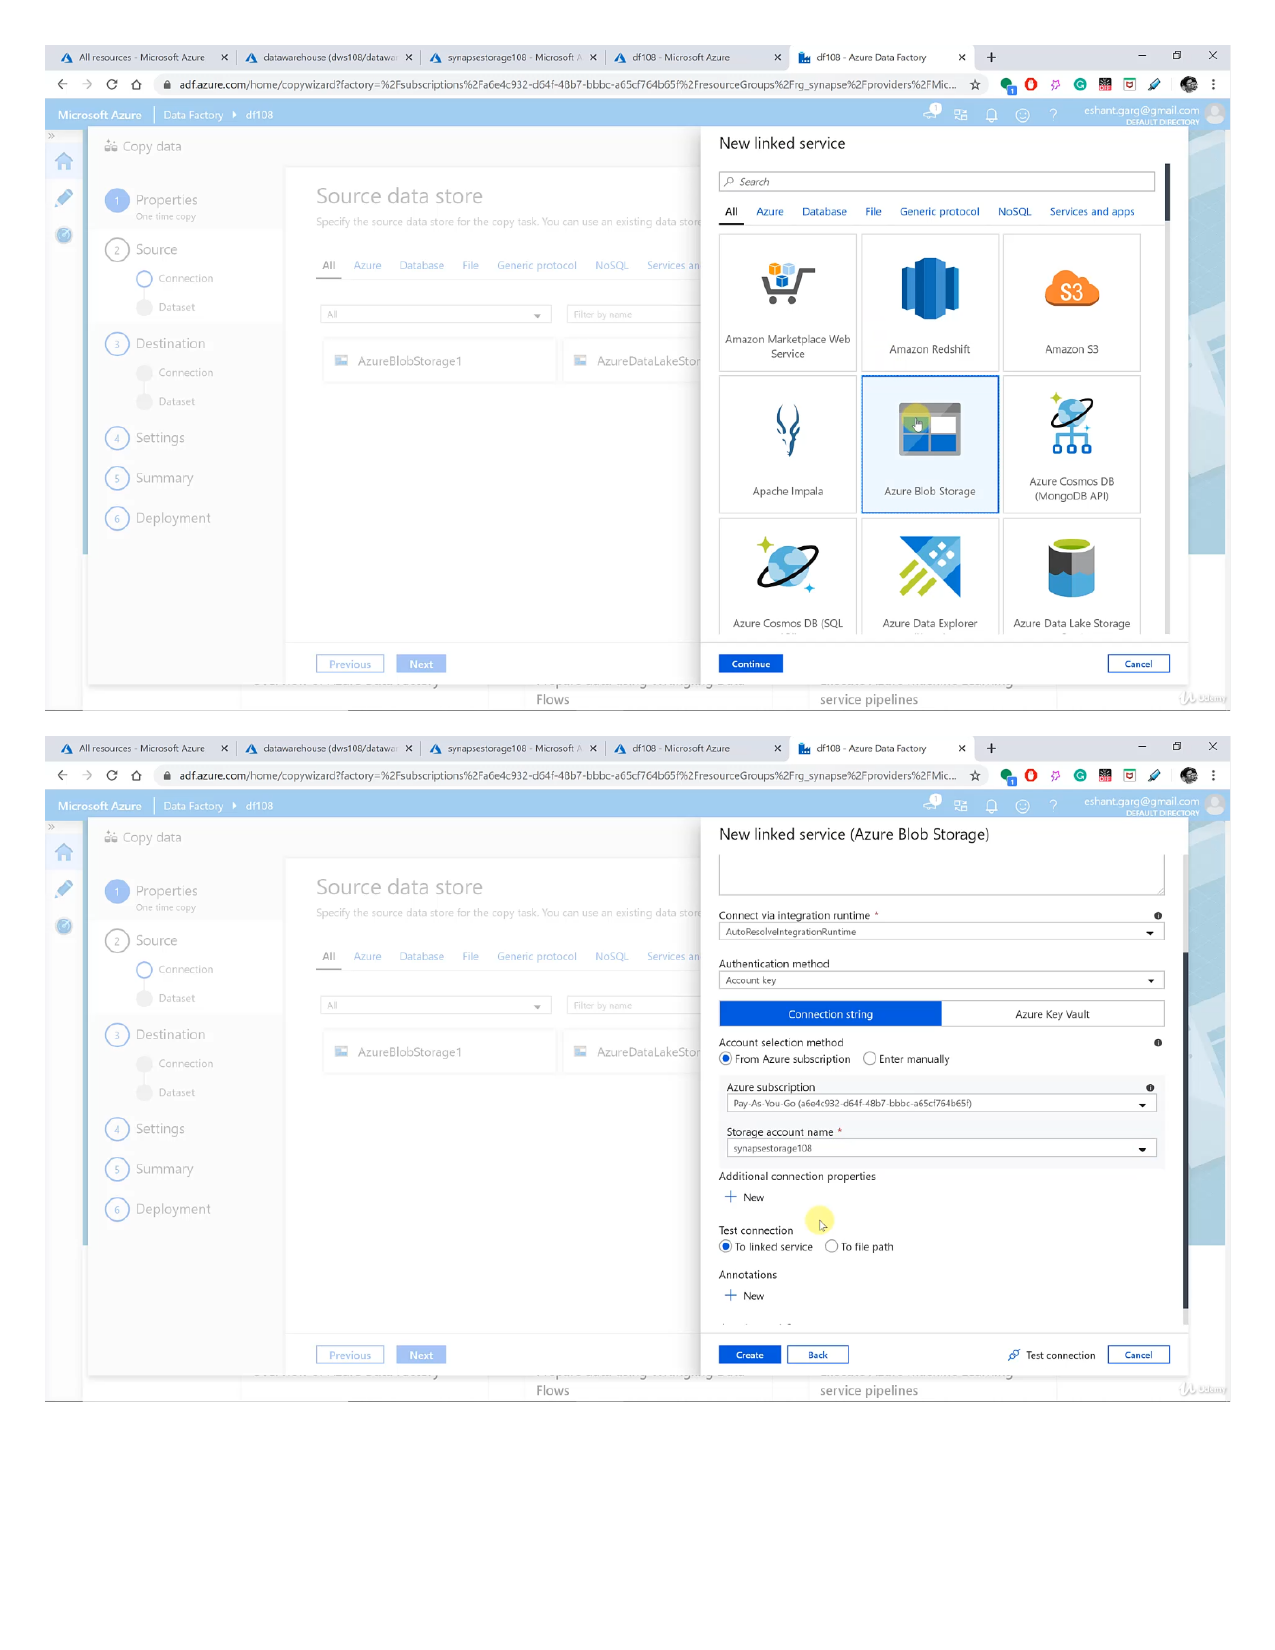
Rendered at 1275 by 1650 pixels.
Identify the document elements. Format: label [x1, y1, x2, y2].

picture [45, 736, 1230, 1402]
picture [45, 45, 1230, 711]
